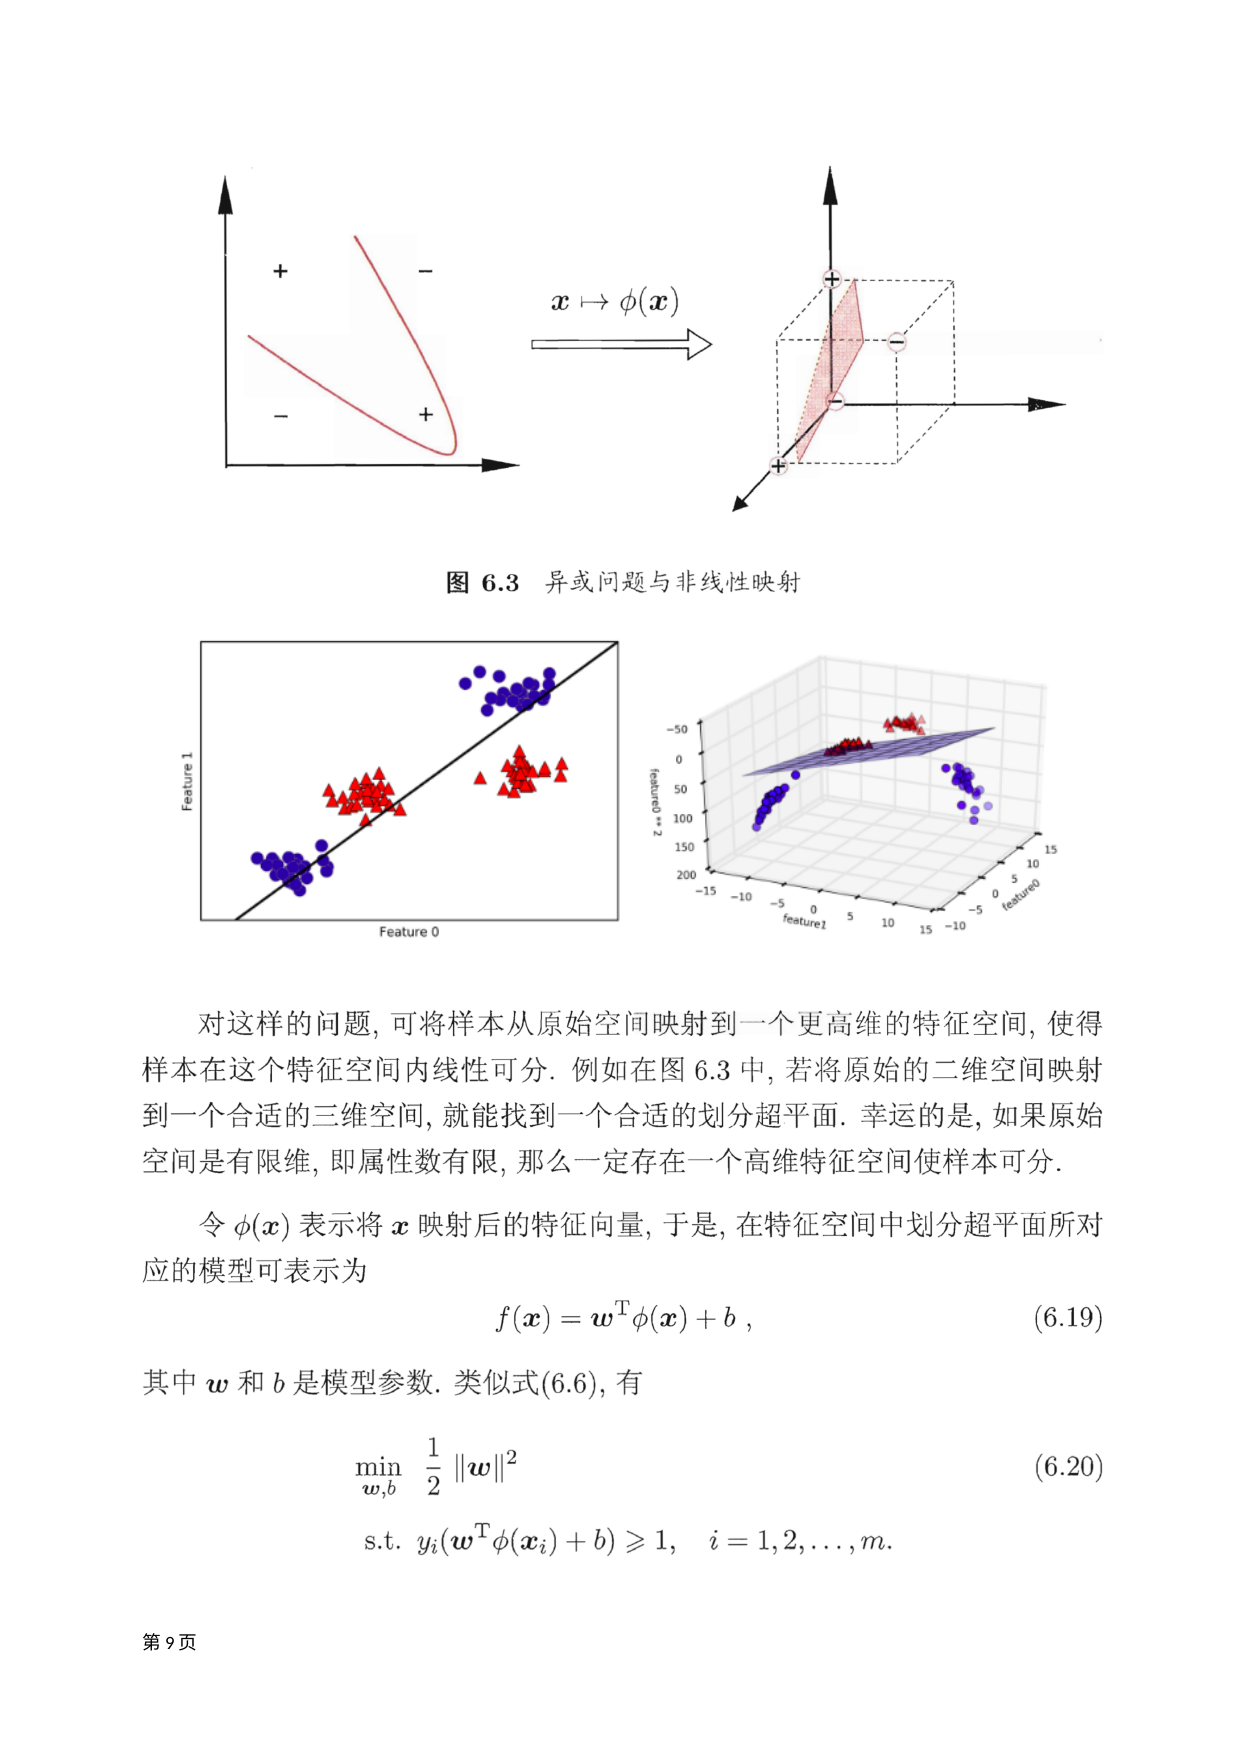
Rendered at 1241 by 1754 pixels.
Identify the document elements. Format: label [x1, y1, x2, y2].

picture [141, 162, 1104, 596]
picture [141, 1007, 1104, 1178]
picture [141, 617, 1097, 977]
picture [141, 1202, 1104, 1352]
picture [141, 1364, 1104, 1563]
